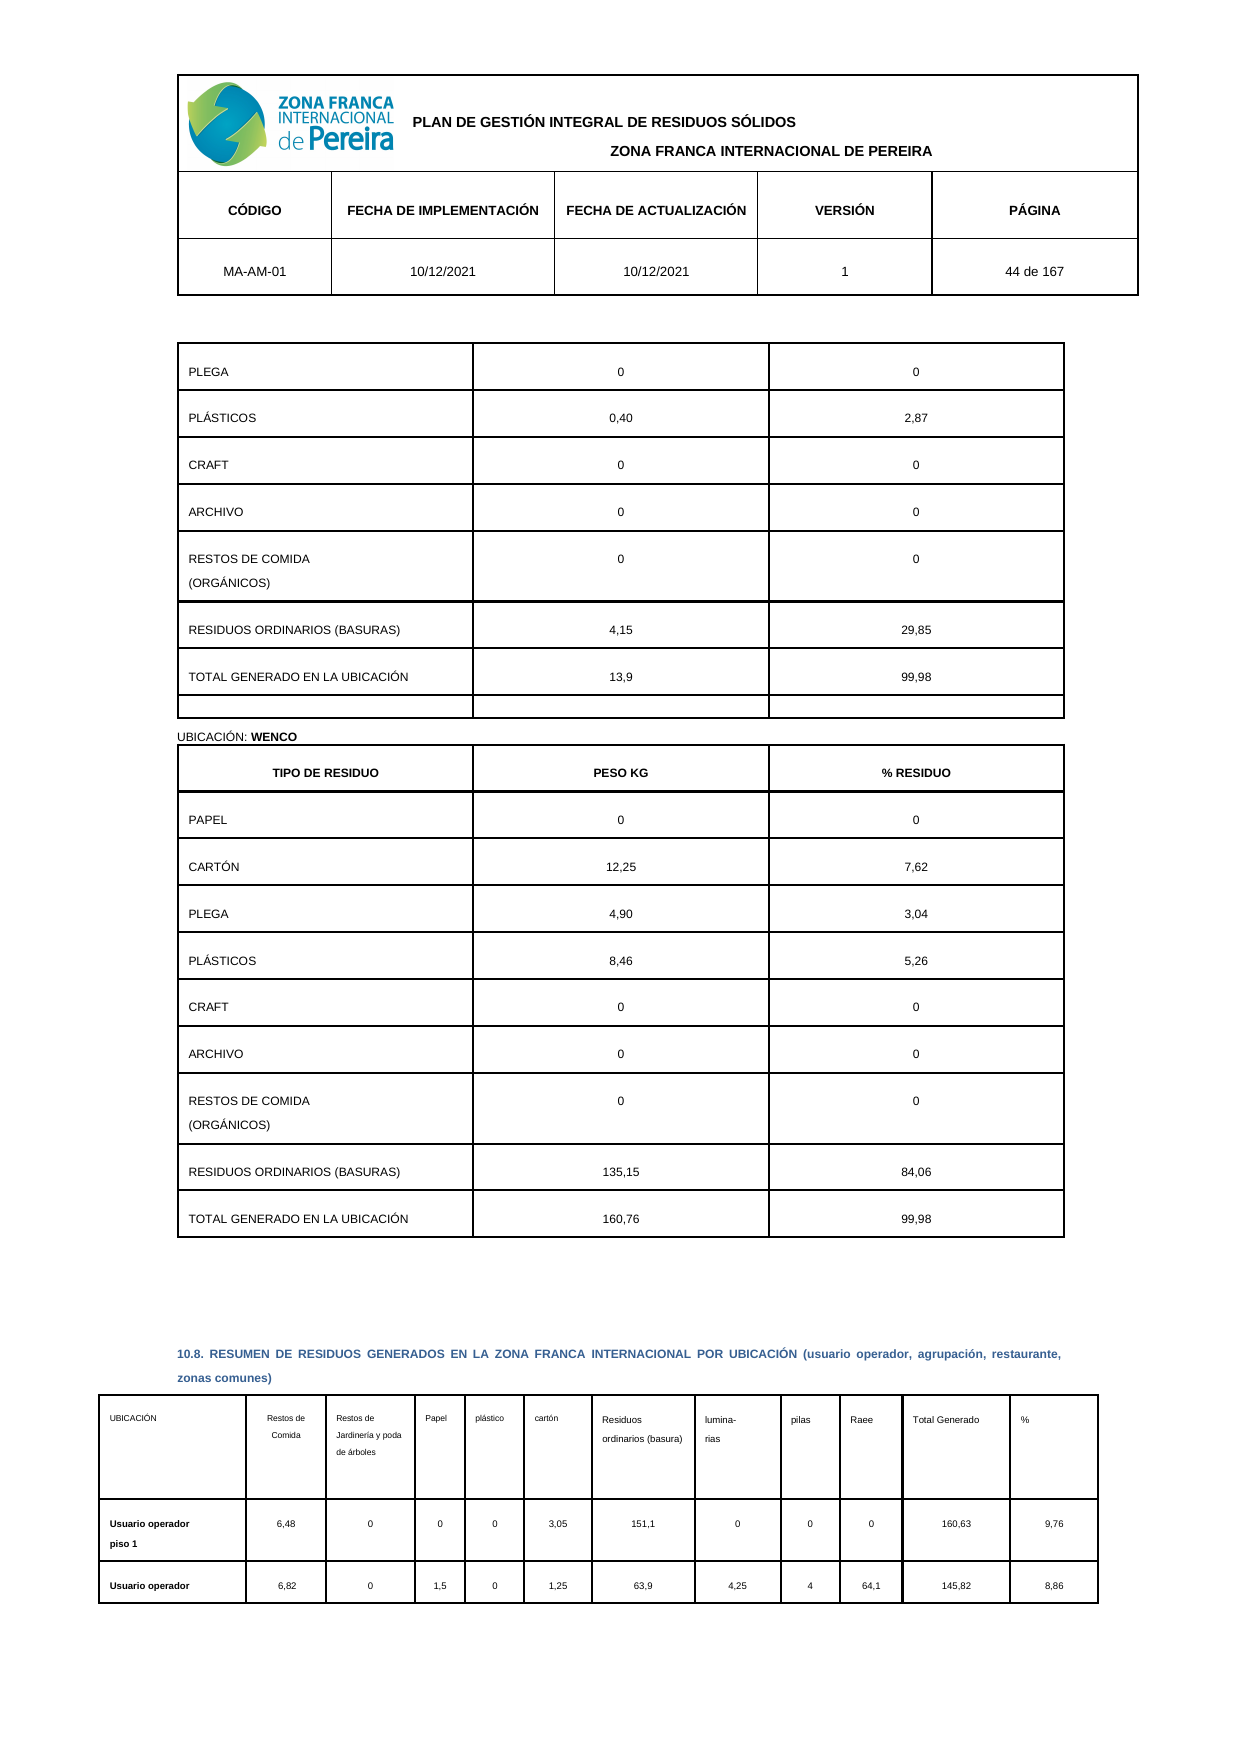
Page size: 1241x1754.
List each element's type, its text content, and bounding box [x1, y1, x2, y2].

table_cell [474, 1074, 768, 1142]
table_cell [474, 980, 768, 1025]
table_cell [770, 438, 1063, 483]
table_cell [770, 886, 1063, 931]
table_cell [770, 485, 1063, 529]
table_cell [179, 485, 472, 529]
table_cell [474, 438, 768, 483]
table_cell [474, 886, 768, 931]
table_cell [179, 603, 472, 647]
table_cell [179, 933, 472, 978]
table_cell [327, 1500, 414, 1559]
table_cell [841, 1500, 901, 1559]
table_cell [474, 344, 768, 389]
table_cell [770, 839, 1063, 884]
subtitle 10.8. RESUMEN DE RESIDUOS GENERADOS EN LA ZONA FRANCA INTERNACIONAL POR UBICACIÓN (usuario operador, agrupación, restaurante, zonas comunes) [177, 1337, 1063, 1385]
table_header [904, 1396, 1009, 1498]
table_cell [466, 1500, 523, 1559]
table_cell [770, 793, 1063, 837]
picture [187, 77, 394, 171]
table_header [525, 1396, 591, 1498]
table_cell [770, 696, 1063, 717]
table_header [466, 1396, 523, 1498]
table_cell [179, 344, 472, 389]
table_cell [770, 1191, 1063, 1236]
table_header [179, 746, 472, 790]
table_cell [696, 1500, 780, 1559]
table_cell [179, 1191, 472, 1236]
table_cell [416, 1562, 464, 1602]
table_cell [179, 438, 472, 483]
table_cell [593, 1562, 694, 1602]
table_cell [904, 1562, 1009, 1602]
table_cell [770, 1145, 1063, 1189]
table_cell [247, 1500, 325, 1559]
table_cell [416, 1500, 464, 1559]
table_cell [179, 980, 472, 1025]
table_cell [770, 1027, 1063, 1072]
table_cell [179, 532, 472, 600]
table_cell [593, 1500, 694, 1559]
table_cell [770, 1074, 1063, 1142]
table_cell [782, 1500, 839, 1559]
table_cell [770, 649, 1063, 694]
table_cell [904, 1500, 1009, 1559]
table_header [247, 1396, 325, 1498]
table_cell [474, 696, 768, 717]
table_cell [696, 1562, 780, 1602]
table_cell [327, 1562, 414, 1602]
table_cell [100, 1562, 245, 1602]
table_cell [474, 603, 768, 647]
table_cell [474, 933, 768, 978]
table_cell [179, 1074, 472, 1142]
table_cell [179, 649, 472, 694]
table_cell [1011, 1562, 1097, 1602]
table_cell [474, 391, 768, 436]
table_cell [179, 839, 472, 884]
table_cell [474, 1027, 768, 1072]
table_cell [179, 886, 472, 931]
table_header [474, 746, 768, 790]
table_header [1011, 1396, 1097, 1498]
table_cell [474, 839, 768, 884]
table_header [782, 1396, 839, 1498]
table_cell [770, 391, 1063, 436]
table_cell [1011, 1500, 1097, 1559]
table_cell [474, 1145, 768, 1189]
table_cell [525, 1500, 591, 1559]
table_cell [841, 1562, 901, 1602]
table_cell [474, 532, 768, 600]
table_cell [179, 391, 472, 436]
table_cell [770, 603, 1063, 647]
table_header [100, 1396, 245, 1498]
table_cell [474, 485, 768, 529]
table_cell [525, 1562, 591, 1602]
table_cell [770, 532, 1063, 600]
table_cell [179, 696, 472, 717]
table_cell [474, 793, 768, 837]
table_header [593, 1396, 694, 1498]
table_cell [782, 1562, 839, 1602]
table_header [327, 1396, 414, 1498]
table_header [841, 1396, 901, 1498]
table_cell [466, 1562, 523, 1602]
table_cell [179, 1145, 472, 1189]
text UBICACIÓN: WENCO [177, 719, 1063, 743]
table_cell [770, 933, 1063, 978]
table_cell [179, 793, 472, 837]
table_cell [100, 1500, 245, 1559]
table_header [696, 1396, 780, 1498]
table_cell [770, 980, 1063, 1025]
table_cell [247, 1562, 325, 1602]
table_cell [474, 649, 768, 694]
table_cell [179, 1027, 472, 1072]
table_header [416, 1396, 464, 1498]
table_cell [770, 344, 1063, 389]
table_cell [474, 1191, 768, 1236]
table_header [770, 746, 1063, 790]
